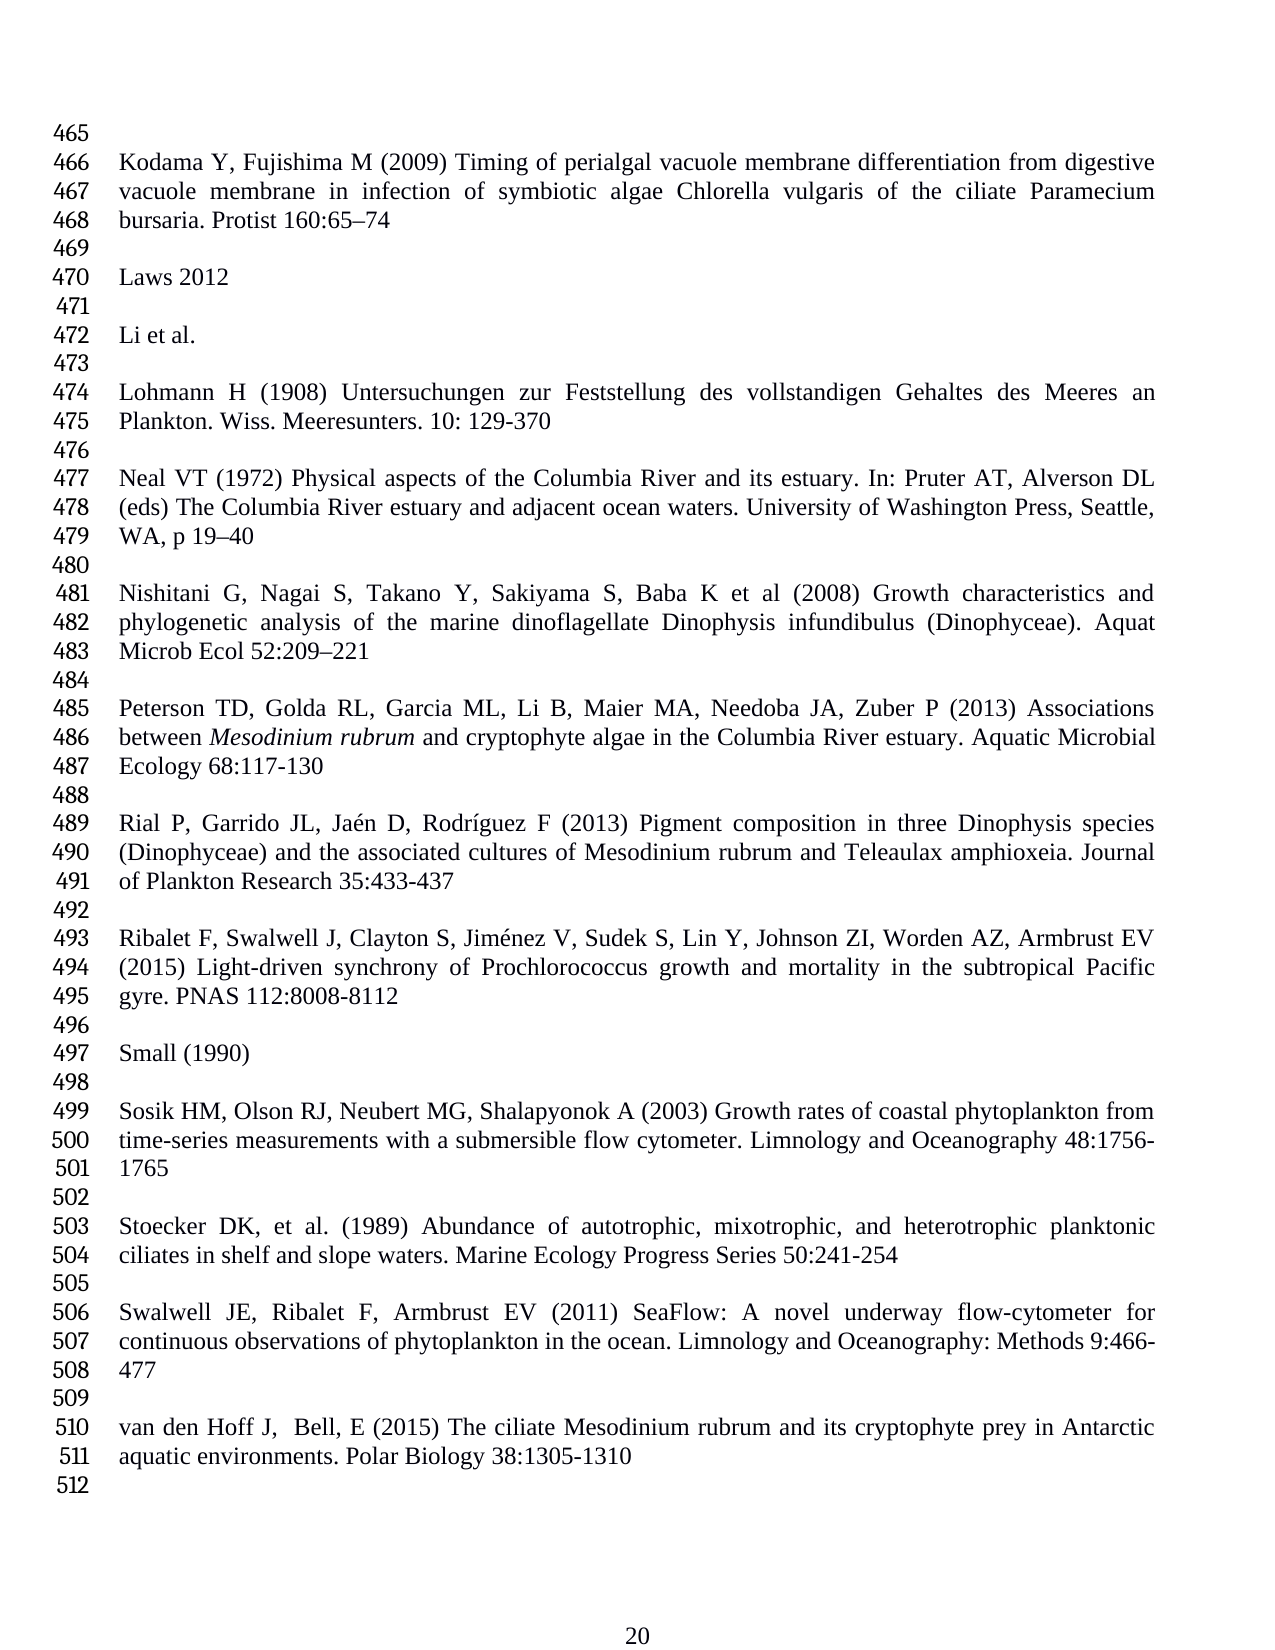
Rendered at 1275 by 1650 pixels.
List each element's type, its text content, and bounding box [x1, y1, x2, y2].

text Small (1990) [118, 1038, 1156, 1067]
text Rial P, Garrido JL, Jaén D, Rodríguez F (2013) Pigment composition in three Dinophysis species (Dinophyceae) and the associated cultures of Mesodinium rubrum and Teleaulax amphioxeia. Journal of Plankton Research 35:433-437 [118, 808, 1156, 895]
text Sosik HM, Olson RJ, Neubert MG, Shalapyonok A (2003) Growth rates of coastal phytoplankton from time-series measurements with a submersible flow cytometer. Limnology and Oceanography 48:1756-1765 [118, 1096, 1156, 1182]
text Kodama Y, Fujishima M (2009) Timing of perialgal vacuole membrane differentiation from digestive vacuole membrane in infection of symbiotic algae Chlorella vulgaris of the ciliate Paramecium bursaria. Protist 160:65–74 [118, 147, 1156, 233]
text van den Hoff J, Bell, E (2015) The ciliate Mesodinium rubrum and its cryptophyte prey in Antarctic aquatic environments. Polar Biology 38:1305-1310 [118, 1412, 1156, 1470]
text Lohmann H (1908) Untersuchungen zur Feststellung des vollstandigen Gehaltes des Meeres an Plankton. Wiss. Meeresunters. 10: 129-370 [118, 377, 1156, 435]
text Swalwell JE, Ribalet F, Armbrust EV (2011) SeaFlow: A novel underway flow-cytometer for continuous observations of phytoplankton in the ocean. Limnology and Oceanography: Methods 9:466-477 [118, 1297, 1156, 1383]
text Neal VT (1972) Physical aspects of the Columbia River and its estuary. In: Pruter AT, Alverson DL (eds) The Columbia River estuary and adjacent ocean waters. University of Washington Press, Seattle, WA, p 19–40 [118, 463, 1156, 550]
text Li et al. [118, 320, 1156, 348]
text Stoecker DK, et al. (1989) Abundance of autotrophic, mixotrophic, and heterotrophic planktonic ciliates in shelf and slope waters. Marine Ecology Progress Series 50:241-254 [118, 1211, 1156, 1268]
text Nishitani G, Nagai S, Takano Y, Sakiyama S, Baba K et al (2008) Growth characteristics and phylogenetic analysis of the marine dinoflagellate Dinophysis infundibulus (Dinophyceae). Aquat Microb Ecol 52:209–221 [118, 578, 1156, 665]
text Ribalet F, Swalwell J, Clayton S, Jiménez V, Sudek S, Lin Y, Johnson ZI, Worden AZ, Armbrust EV (2015) Light-driven synchrony of Prochlorococcus growth and mortality in the subtropical Pacific gyre. PNAS 112:8008-8112 [118, 923, 1156, 1010]
text Laws 2012 [118, 262, 1156, 291]
text Peterson TD, Golda RL, Garcia ML, Li B, Maier MA, Needoba JA, Zuber P (2013) Associations between Mesodinium rubrum and cryptophyte algae in the Columbia River estuary. Aquatic Microbial Ecology 68:117-130 [118, 693, 1156, 780]
